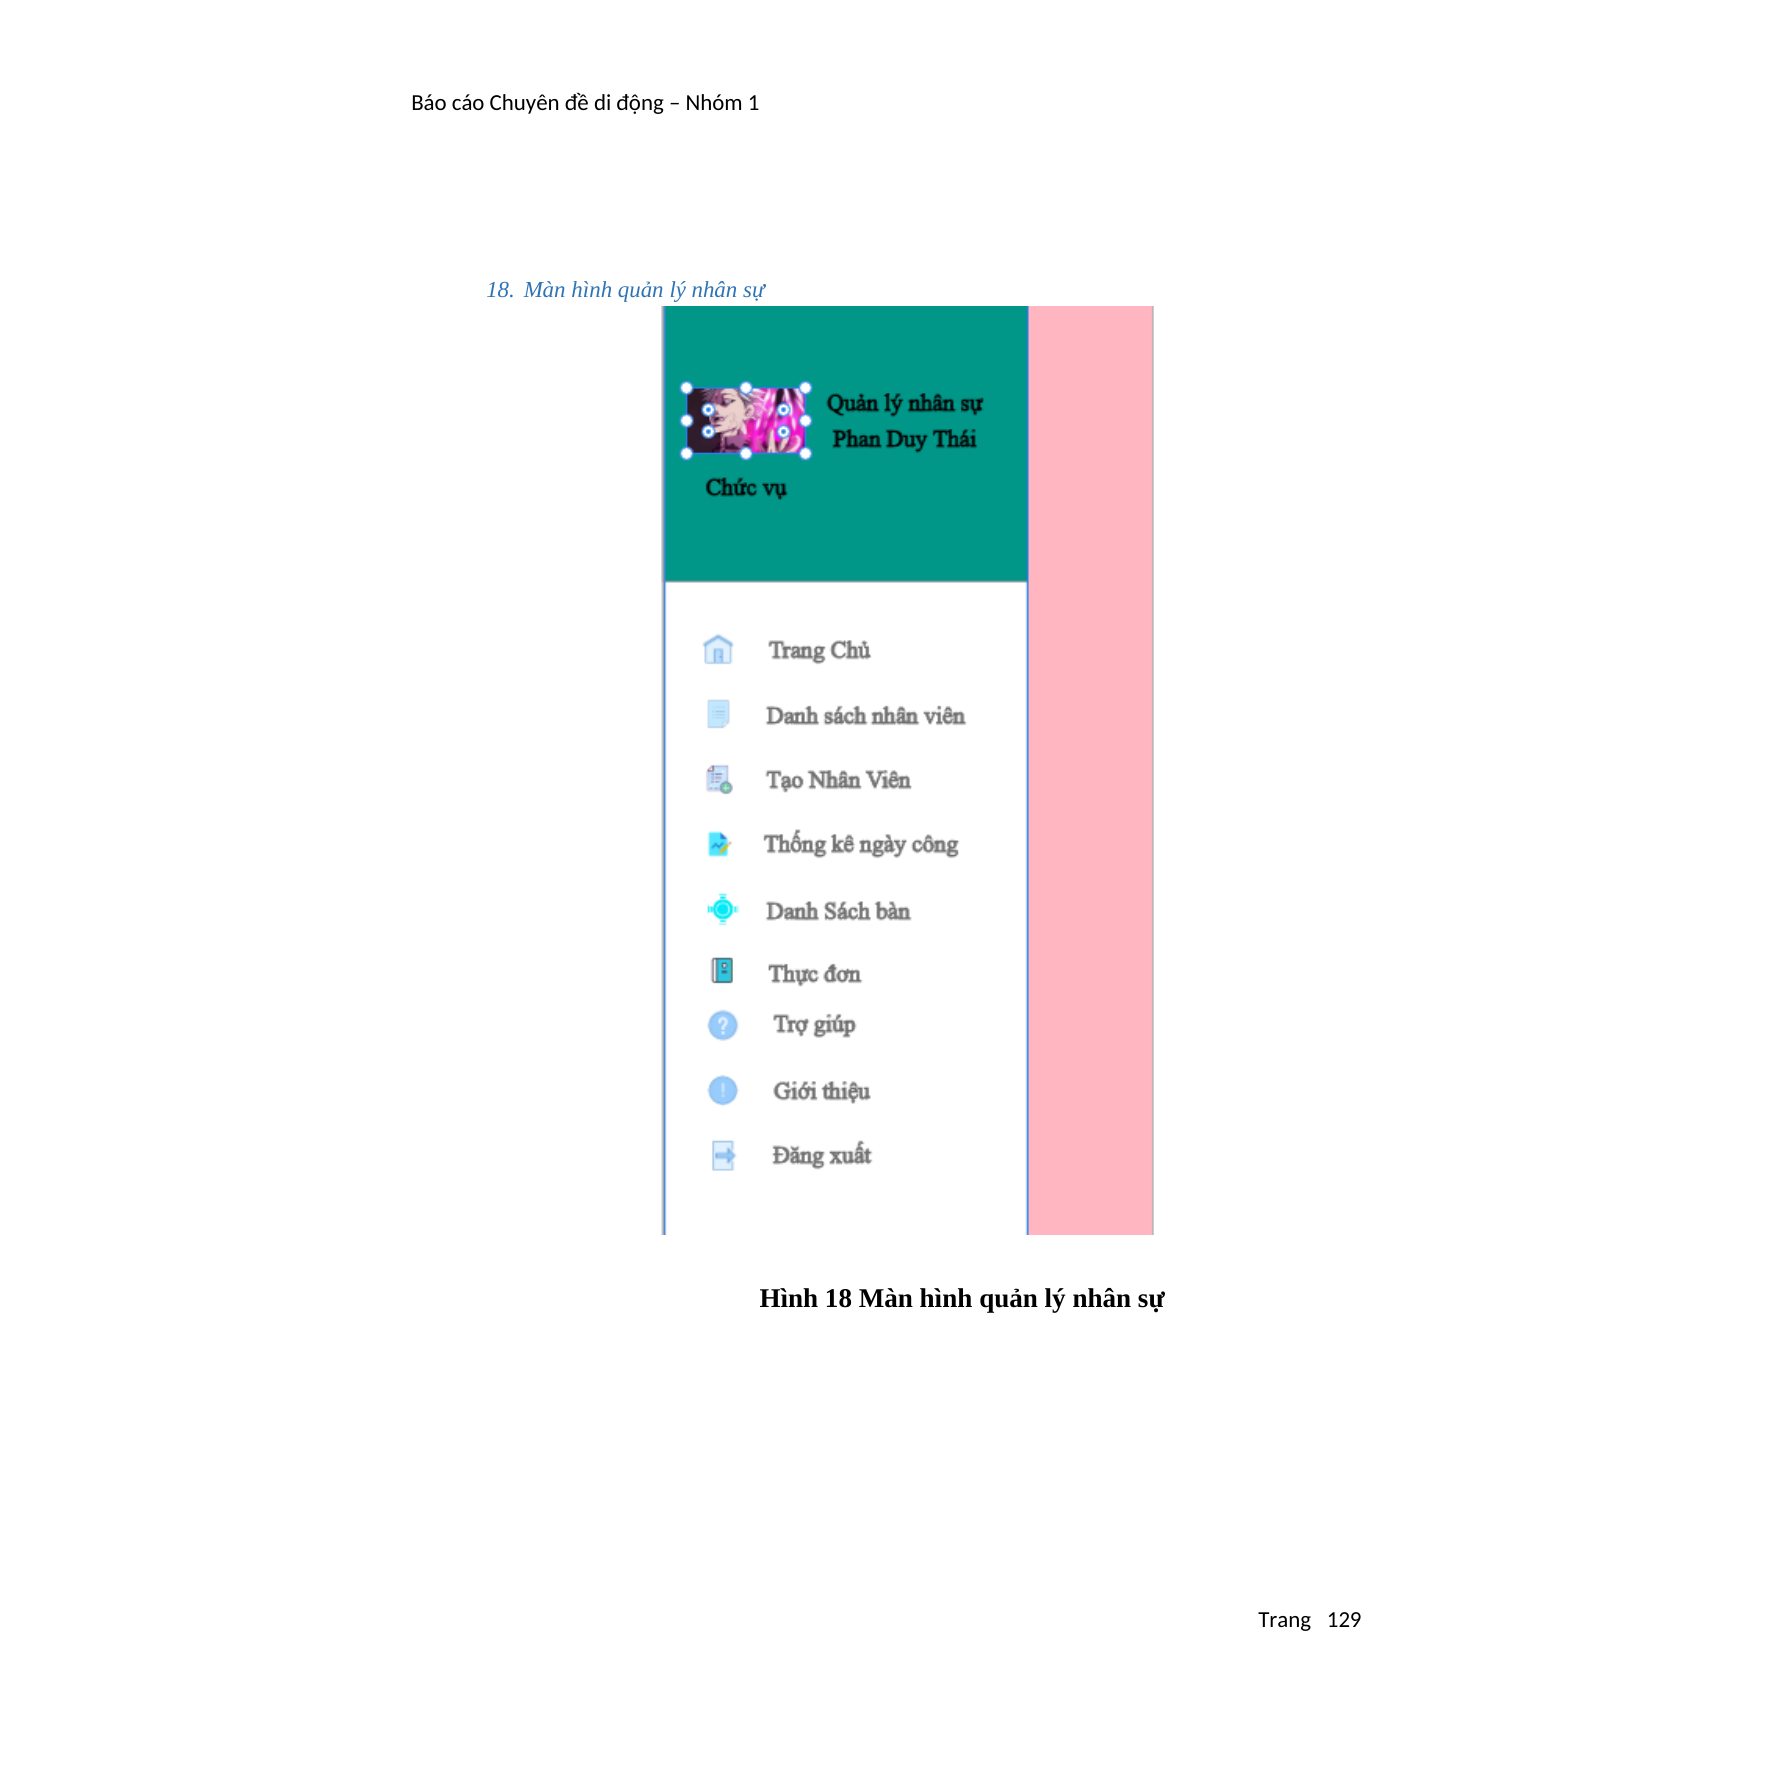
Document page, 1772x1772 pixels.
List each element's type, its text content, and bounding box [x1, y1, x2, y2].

text Hình 18 Màn hình quản lý nhân sự [561, 1282, 1363, 1313]
picture [661, 306, 1154, 1235]
subtitle Màn hình quản lý nhân sự [486, 276, 1361, 303]
